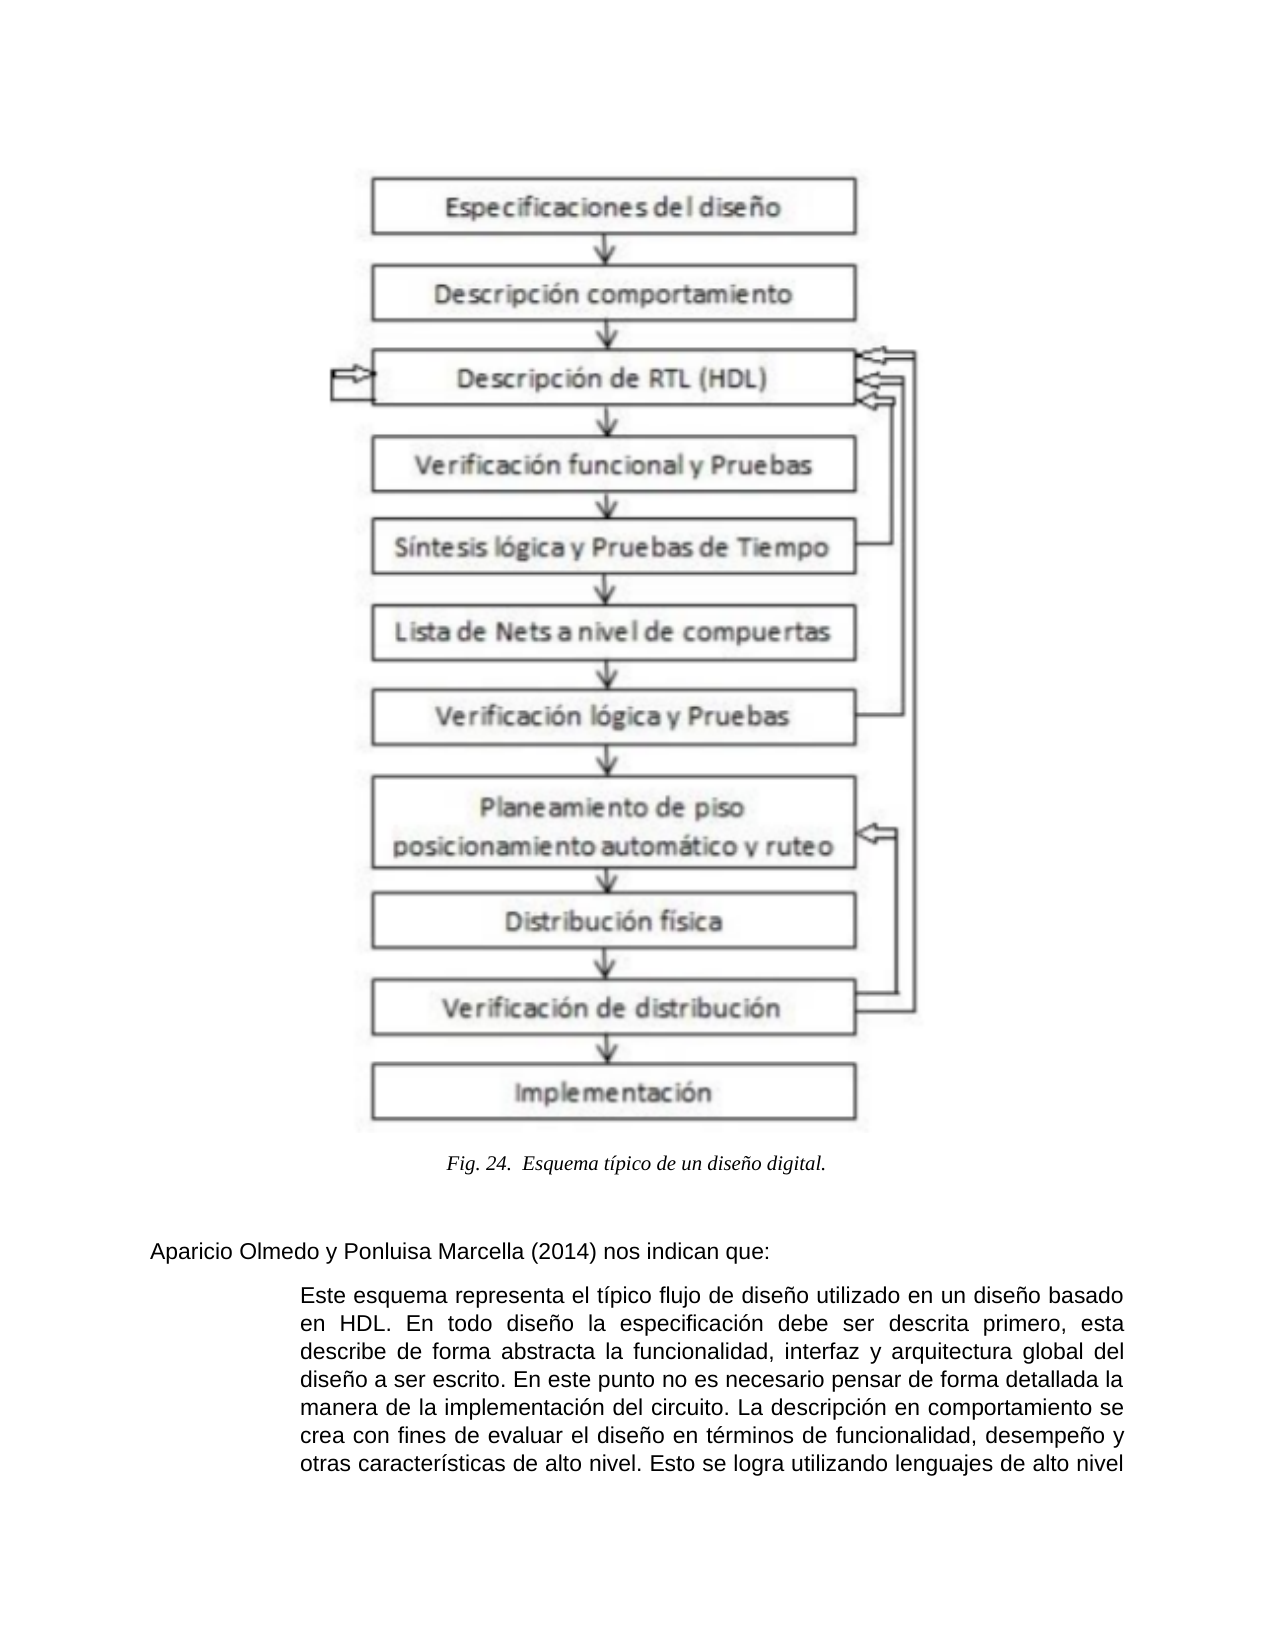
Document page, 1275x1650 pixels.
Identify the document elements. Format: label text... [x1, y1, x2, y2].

text Aparicio Olmedo y Ponluisa Marcella (2014) nos indican que: [150, 1238, 1125, 1264]
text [300, 1282, 1125, 1476]
picture [329, 150, 946, 1133]
text Fig. 24. Esquema típico de un diseño digital. [150, 1151, 1125, 1175]
